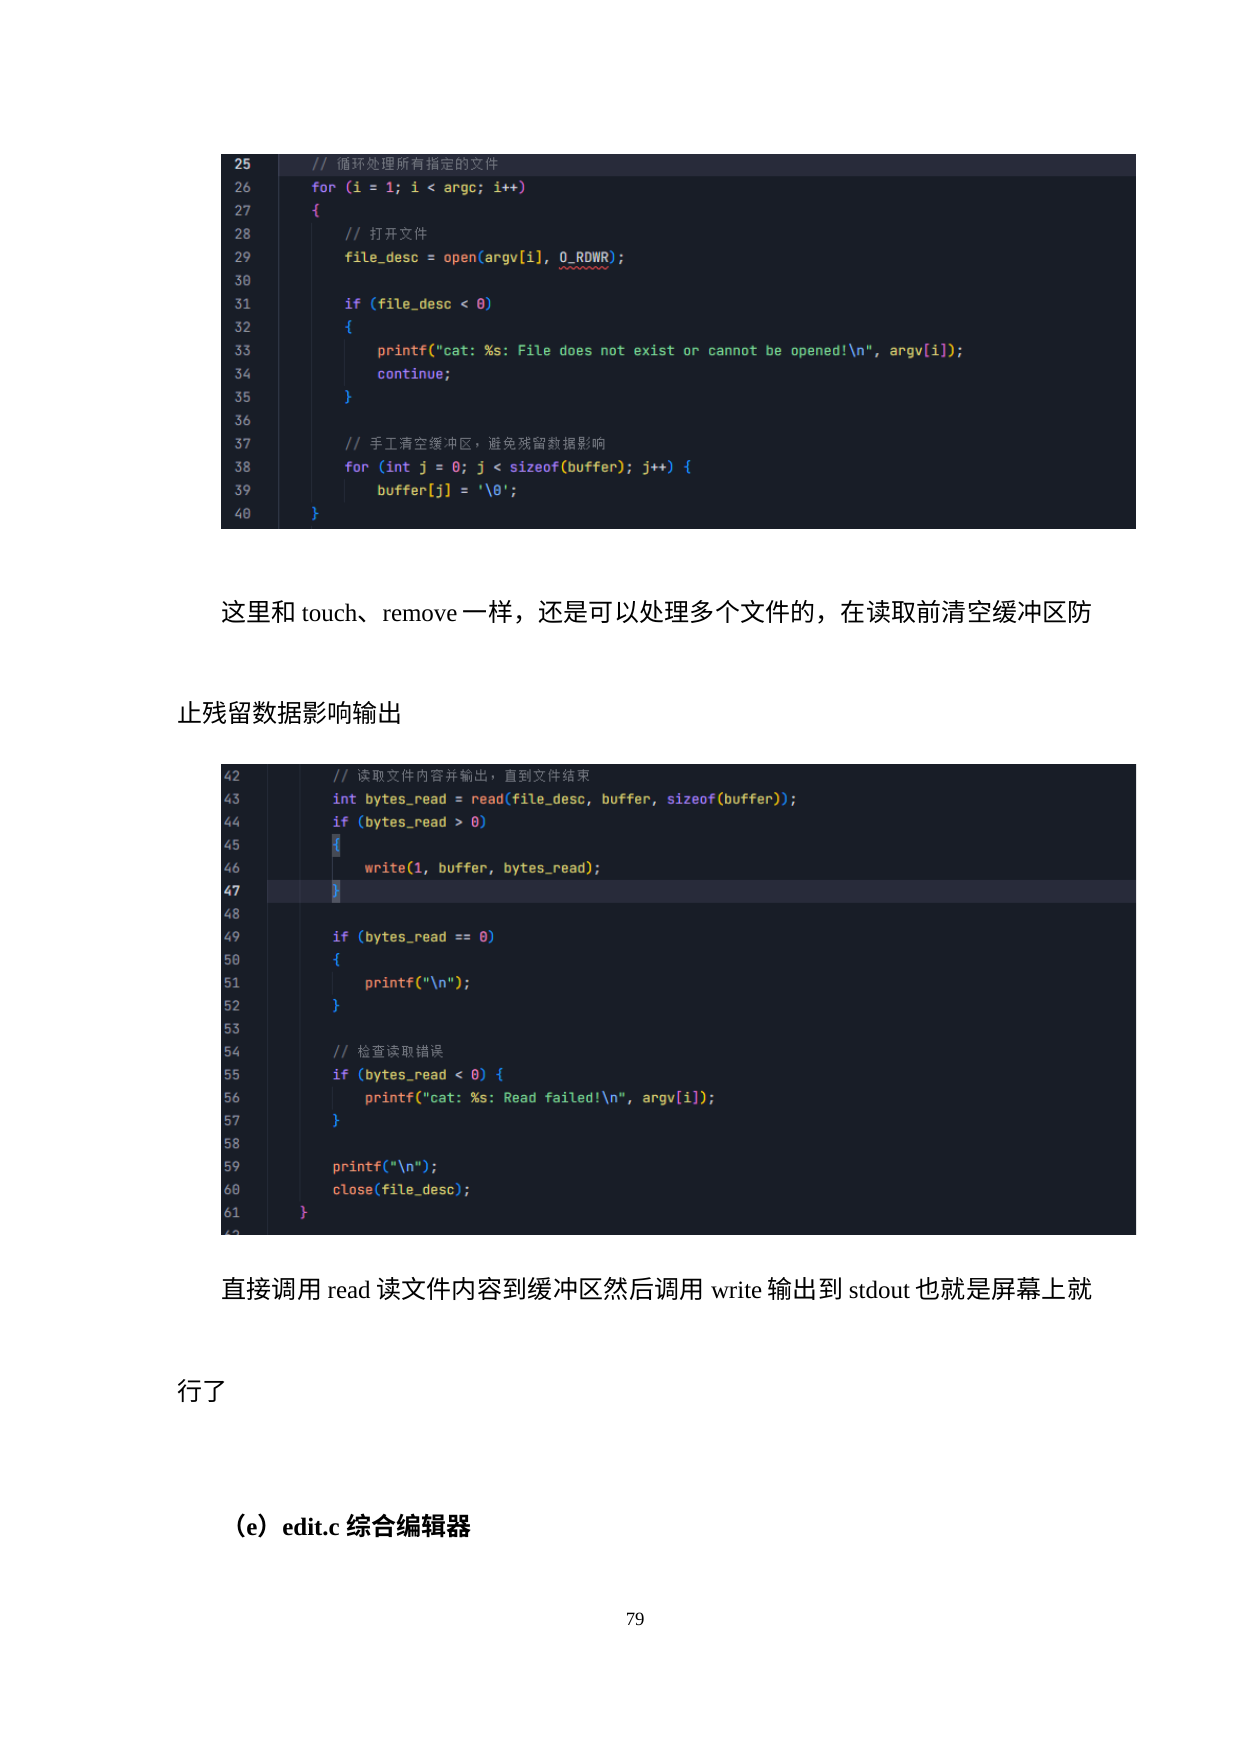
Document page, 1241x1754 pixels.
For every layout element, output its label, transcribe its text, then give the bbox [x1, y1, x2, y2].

picture [221, 764, 1137, 1235]
text 直接调用read读文件内容到缓冲区然后调用write输出到stdout也就是屏幕上就行了 [177, 1254, 1093, 1424]
text 这里和touch、remove一样，还是可以处理多个文件的，在读取前清空缓冲区防止残留数据影响输出 [177, 576, 1093, 746]
picture [221, 154, 1136, 529]
list edit.c 综合编辑器 [177, 1490, 1093, 1558]
